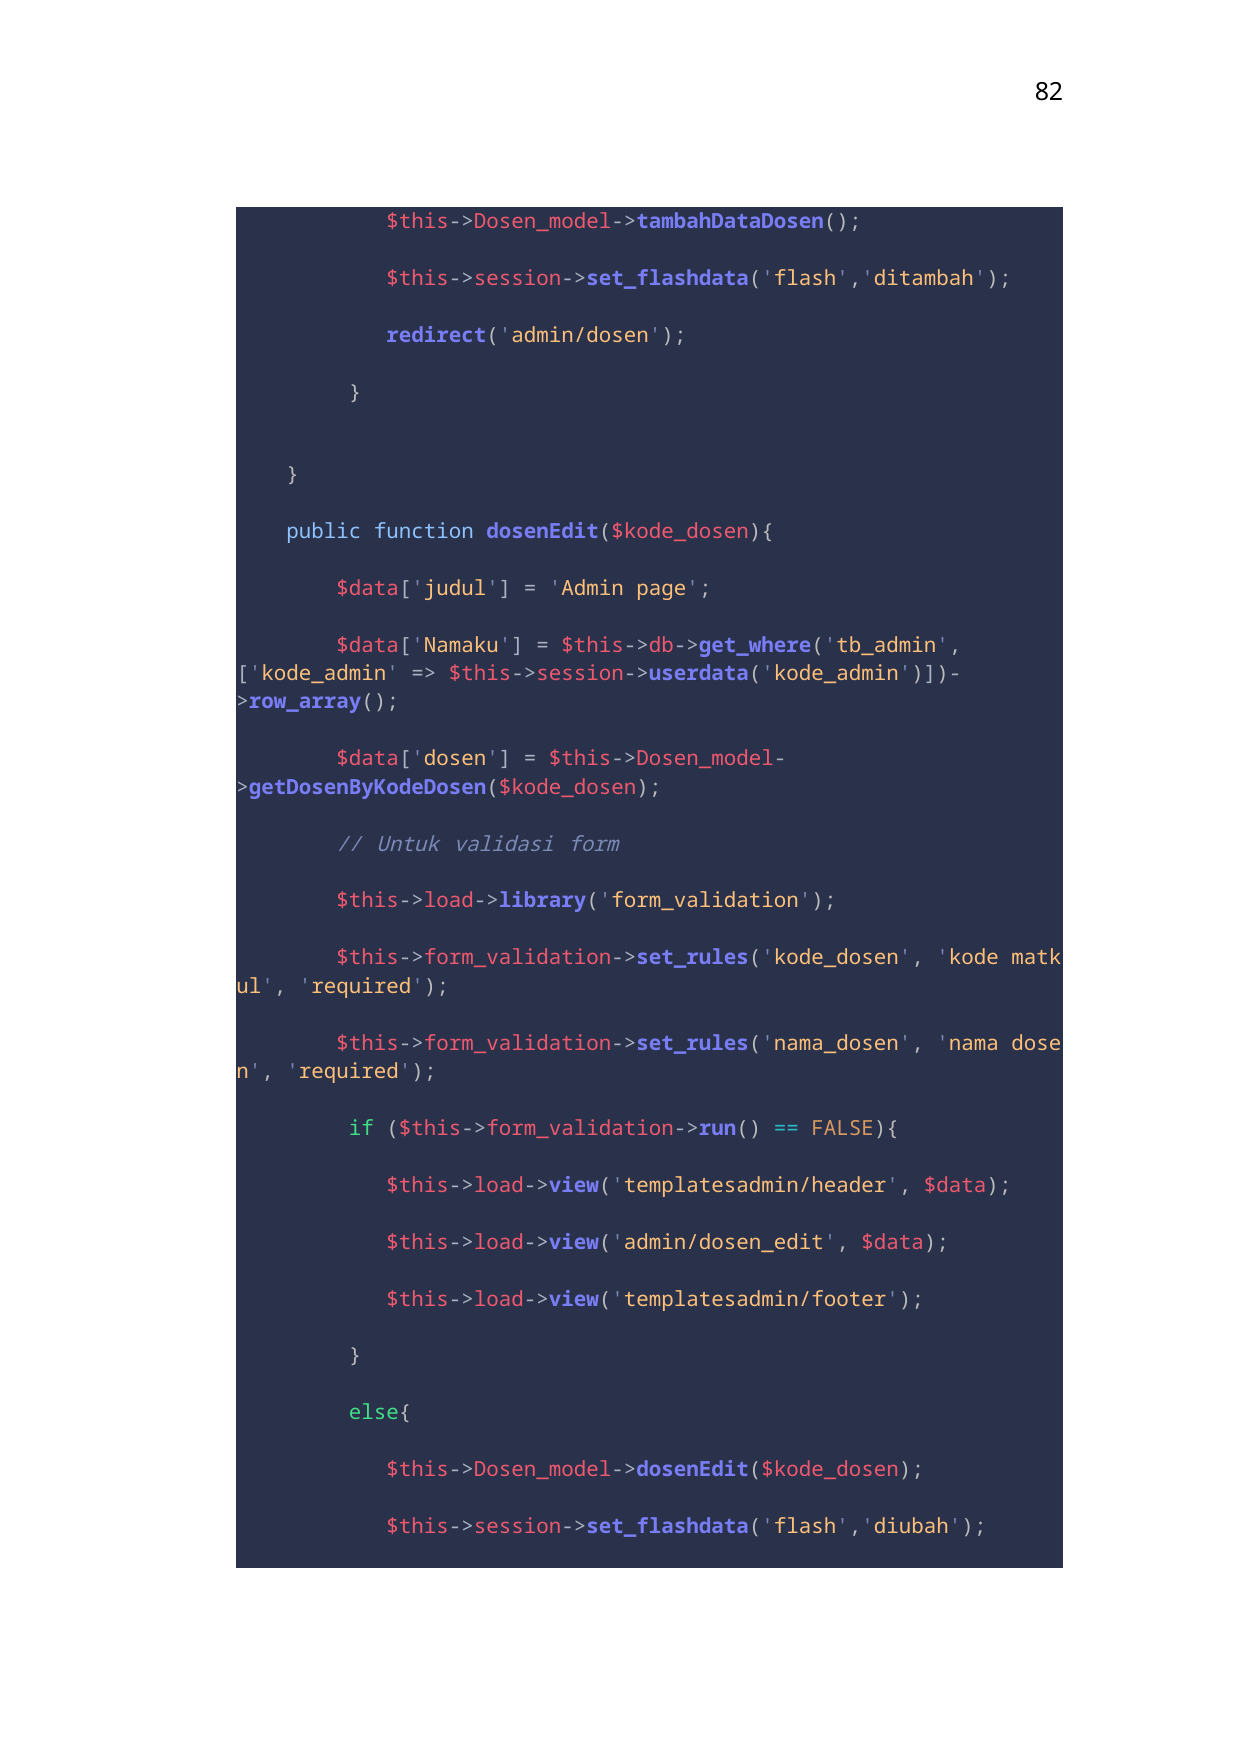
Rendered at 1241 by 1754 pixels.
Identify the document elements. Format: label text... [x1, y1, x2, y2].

text redirect('admin/dosen'); [236, 320, 1063, 349]
text else{ [236, 1397, 1063, 1426]
text $this->Dosen_model->tambahDataDosen(); [236, 207, 1063, 235]
text $this->load->library('form_validation'); [236, 886, 1063, 914]
text $this->Dosen_model->dosenEdit($kode_dosen); [236, 1454, 1063, 1483]
text } [236, 1341, 1063, 1369]
text $data['judul'] = 'Admin page'; [236, 573, 1063, 601]
text $this->form_validation->set_rules('nama_dosen', 'nama dosen', 'required'); [236, 1028, 1063, 1085]
text $data['dosen'] = $this->Dosen_model->getDosenByKodeDosen($kode_dosen); [236, 743, 1063, 800]
text // Untuk validasi form [236, 829, 1063, 857]
text $this->form_validation->set_rules('kode_dosen', 'kode matkul', 'required'); [236, 942, 1063, 999]
text $this->session->set_flashdata('flash','diubah'); [236, 1511, 1063, 1540]
text } [236, 377, 1063, 406]
text $this->load->view('admin/dosen_edit', $data); [236, 1227, 1063, 1255]
text } [236, 459, 1063, 487]
text $this->load->view('templatesadmin/footer'); [236, 1284, 1063, 1312]
text $data['Namaku'] = $this->db->get_where('tb_admin', ['kode_admin' => $this->session->userdata('kode_admin')])->row_array(); [236, 630, 1063, 715]
text $this->session->set_flashdata('flash','ditambah'); [236, 263, 1063, 292]
text $this->load->view('templatesadmin/header', $data); [236, 1170, 1063, 1198]
text public function dosenEdit($kode_dosen){ [236, 516, 1063, 544]
text if ($this->form_validation->run() == FALSE){ [236, 1113, 1063, 1142]
